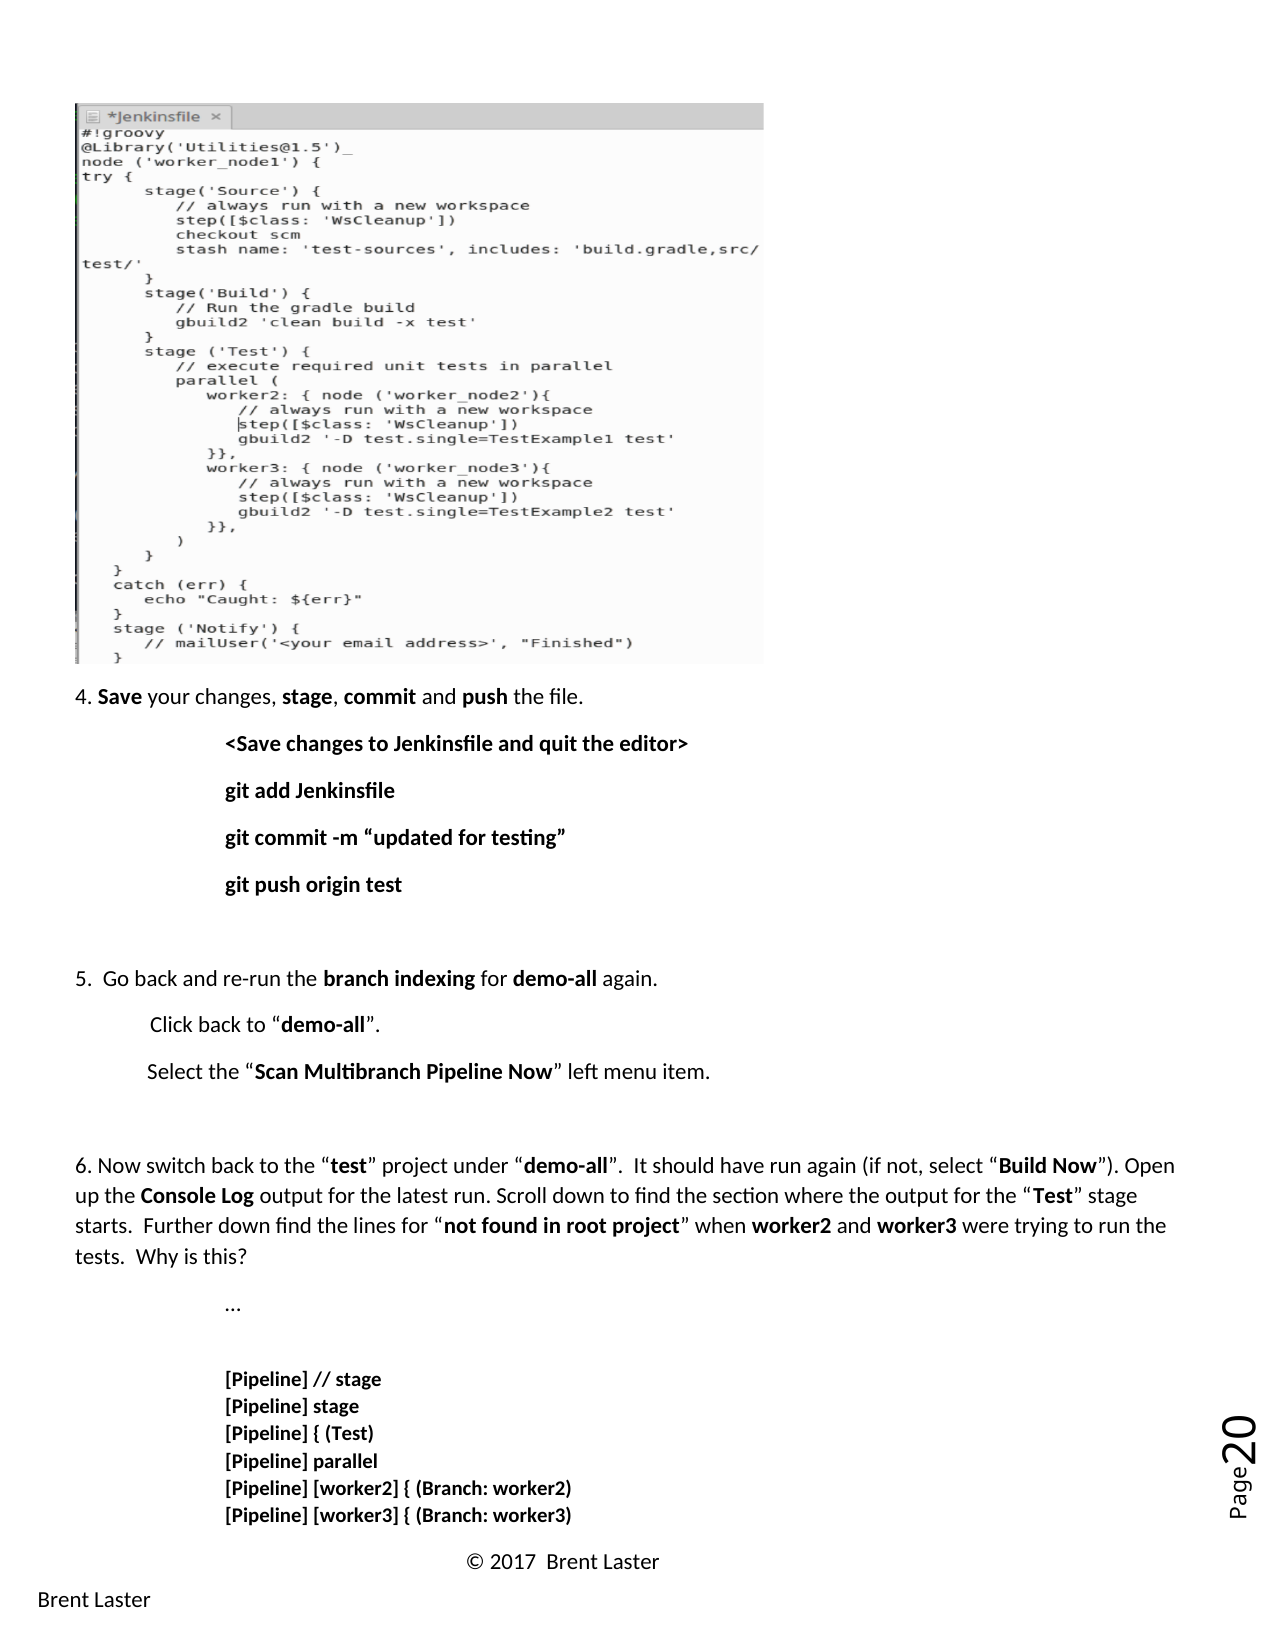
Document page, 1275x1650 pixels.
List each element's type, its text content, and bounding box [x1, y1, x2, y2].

text <Save changes to Jenkinsfile and quit the editor> [225, 729, 1200, 757]
picture [75, 103, 764, 664]
text git add Jenkinsfile [225, 776, 1200, 804]
text … [75, 1289, 1200, 1317]
text Click back to “demo-all”. [75, 1011, 1200, 1038]
text 5. Go back and re-run the branch indexing for demo-all again. [75, 964, 1200, 992]
text 6. Now switch back to the “test” project under “demo-all”. It should have run again (if not, select “Build Now”). Open up the Console Log output for the latest run. Scroll down to find the section where the output for the “Test” stage starts. Further down find the lines for “not found in root project” when worker2 and worker3 were trying to run the tests. Why is this? [75, 1151, 1200, 1270]
text 4. Save your changes, stage, commit and push the file. [75, 682, 1200, 710]
text git commit -m “updated for testing” [225, 823, 1200, 851]
text [Pipeline] { (Test) [225, 1421, 1200, 1446]
text Select the “Scan Multibranch Pipeline Now” left menu item. [75, 1057, 1200, 1085]
text [Pipeline] stage [225, 1393, 1200, 1418]
text git push origin test [225, 870, 1200, 898]
text [Pipeline] [worker3] { (Branch: worker3) [225, 1503, 1200, 1528]
text [Pipeline] [worker2] { (Branch: worker2) [225, 1475, 1200, 1501]
text [Pipeline] // stage [225, 1366, 1200, 1391]
text [Pipeline] parallel [225, 1448, 1200, 1473]
